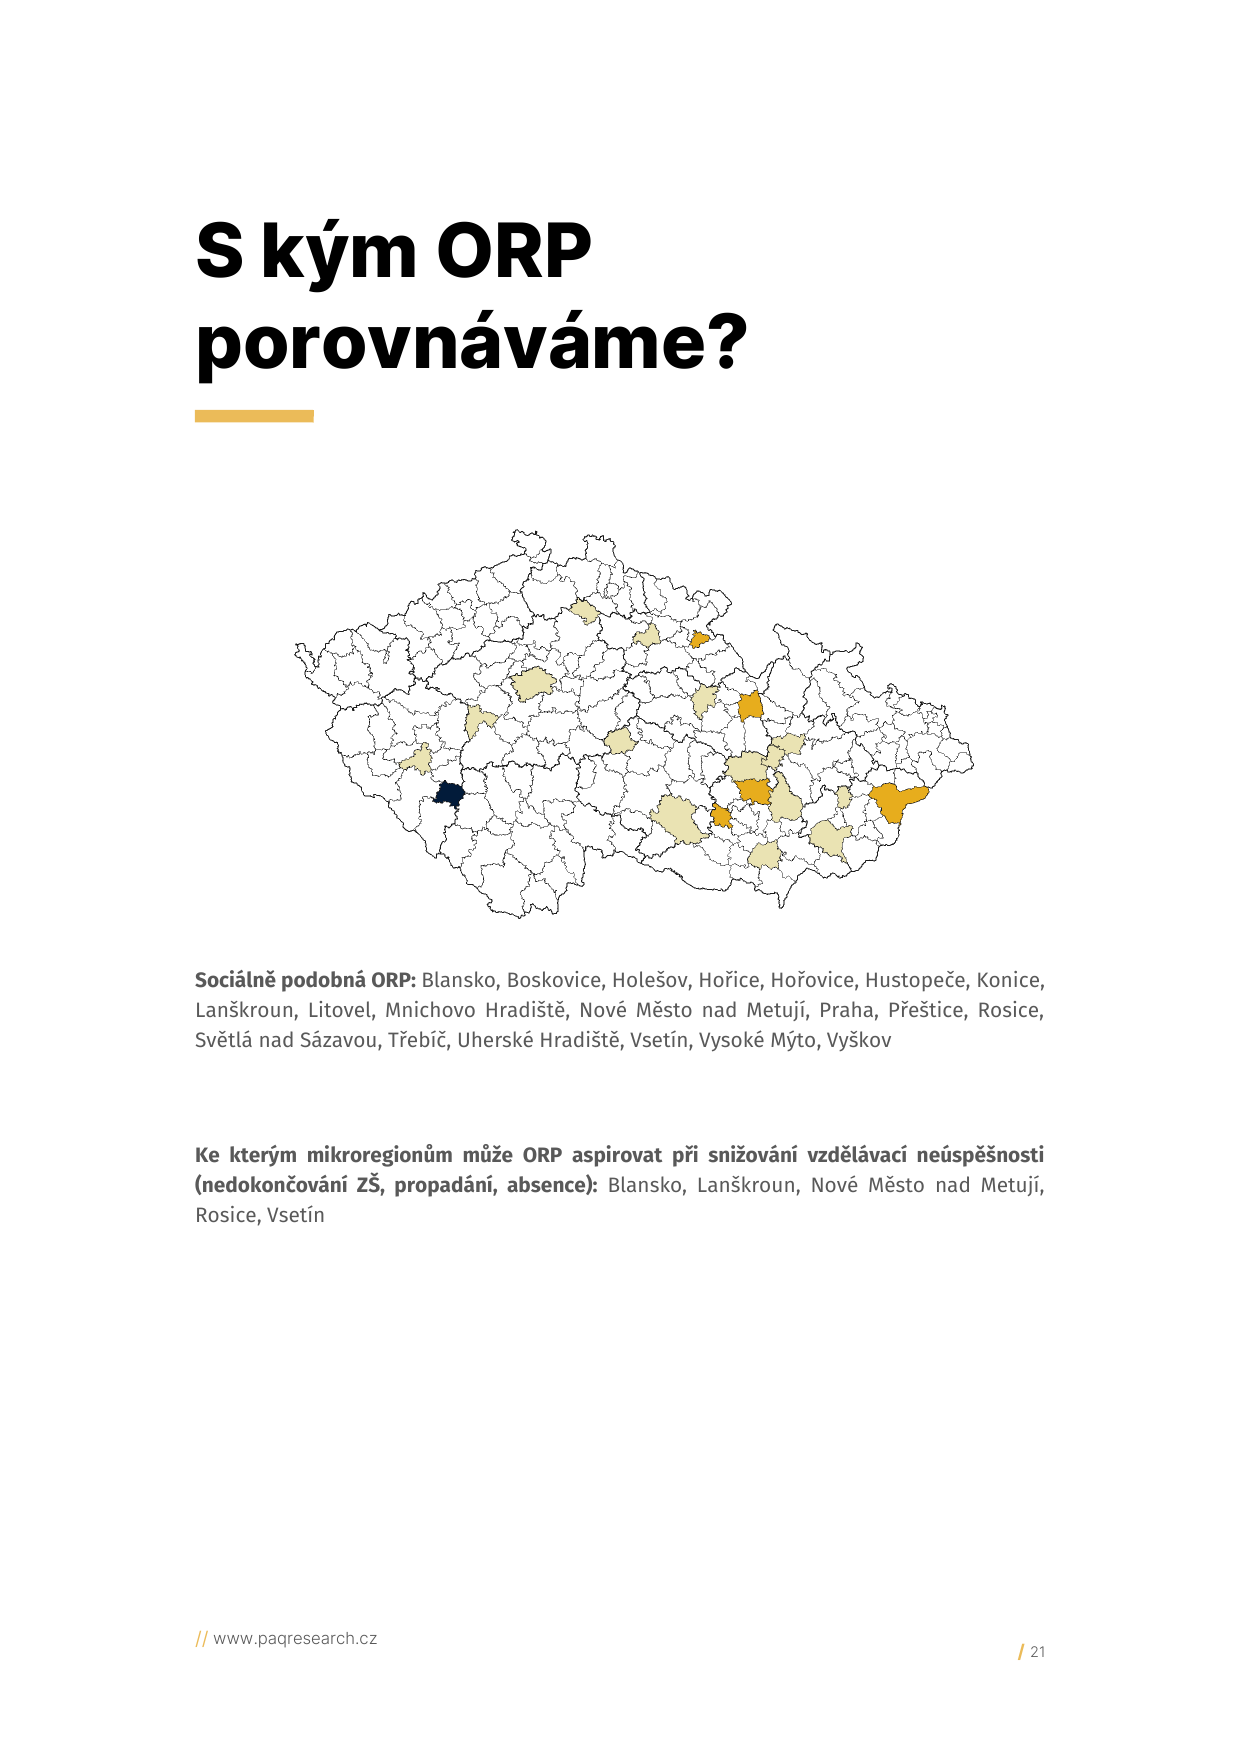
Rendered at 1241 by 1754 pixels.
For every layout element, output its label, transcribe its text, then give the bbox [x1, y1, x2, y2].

text Sociálně podobná ORP: Blansko, Boskovice, Holešov, Hořice, Hořovice, Hustopeče, Konice, Lanškroun, Litovel, Mnichovo Hradiště, Nové Město nad Metují, Praha, Přeštice, Rosice, Světlá nad Sázavou, Třebíč, Uherské Hradiště, Vsetín, Vysoké Mýto, Vyškov [195, 962, 1045, 1053]
subtitle S kým ORP porovnáváme? [195, 205, 1045, 386]
text Ke kterým mikroregionům může ORP aspirovat při snižování vzdělávací neúspěšnosti (nedokončování ZŠ, propadání, absence): Blansko, Lanškroun, Nové Město nad Metují, Rosice, Vsetín [195, 1137, 1045, 1228]
picture [194, 461, 1068, 946]
